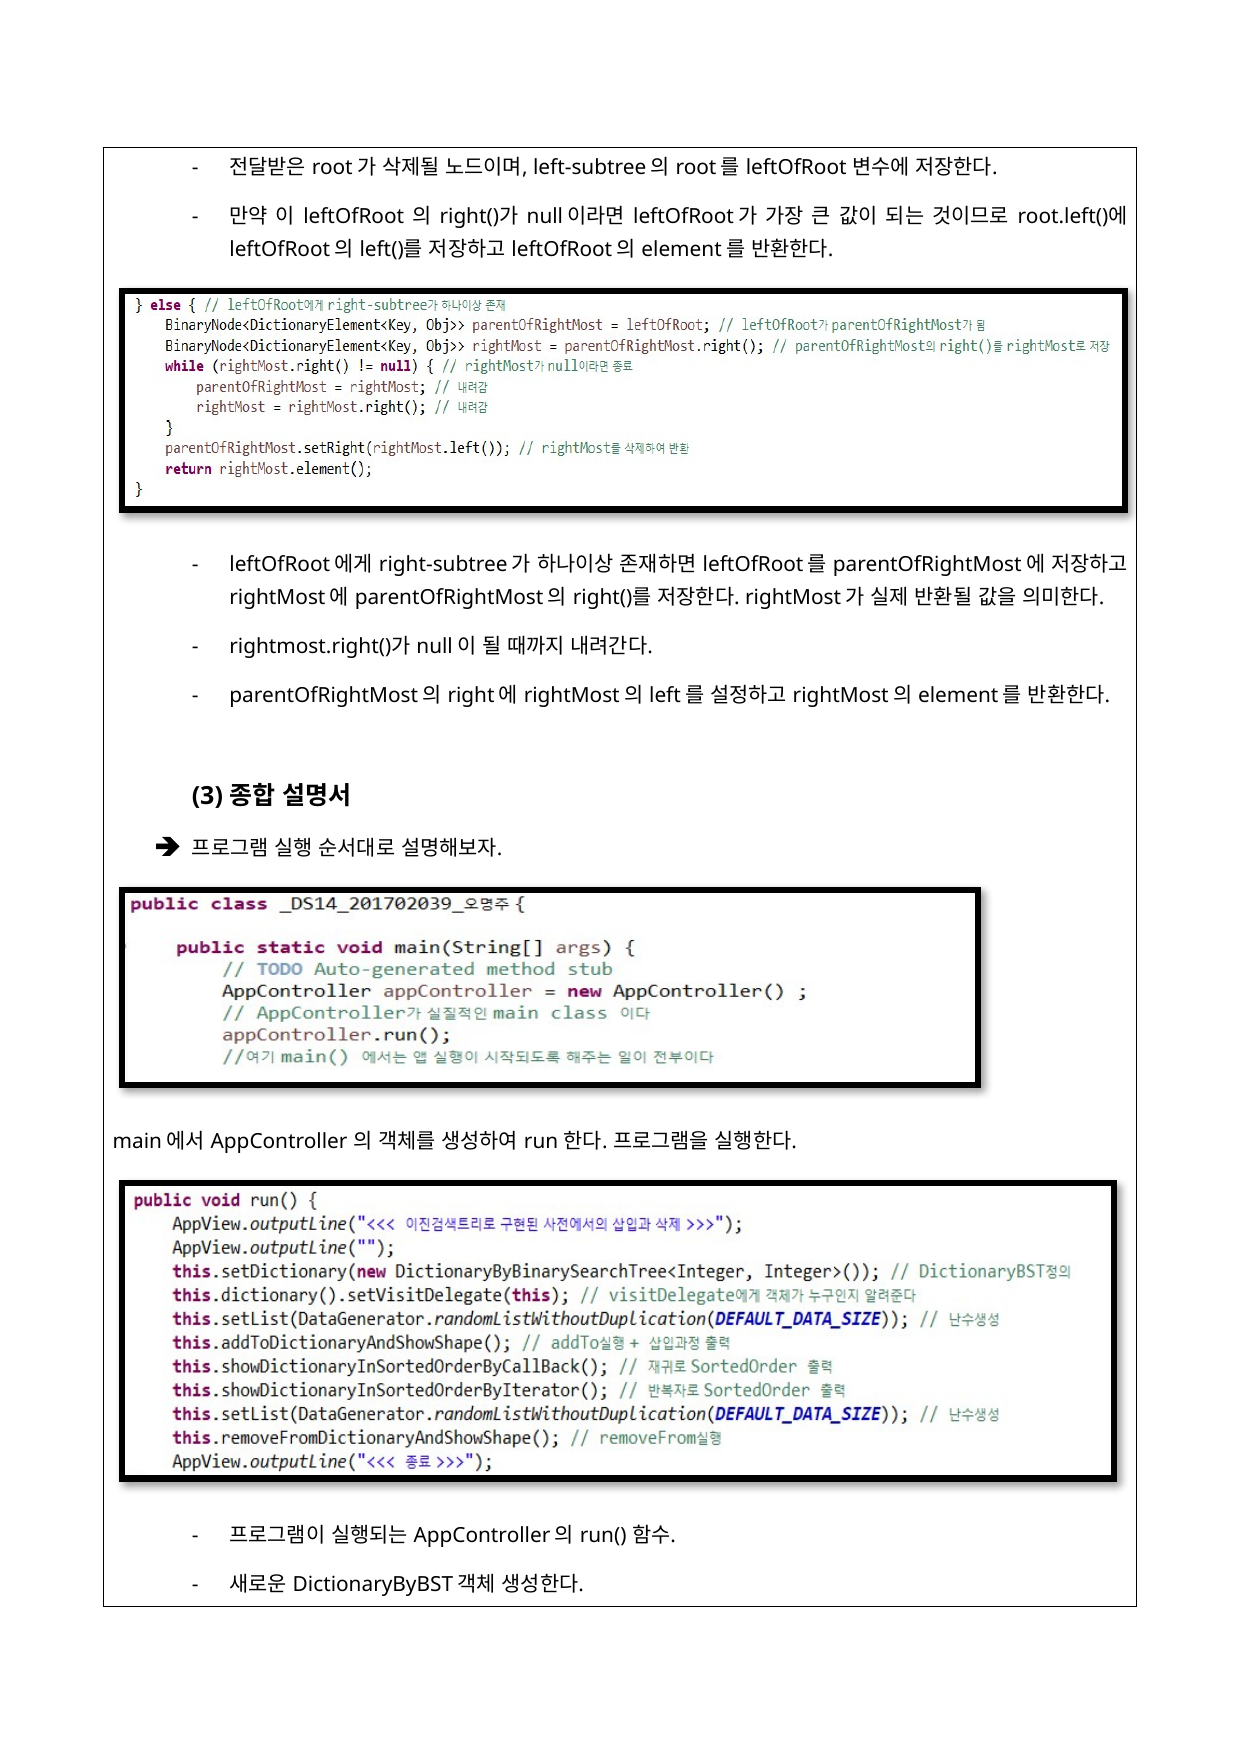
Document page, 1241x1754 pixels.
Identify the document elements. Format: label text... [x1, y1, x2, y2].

list parentOfRightMost의 right에 rightMost의 left를 설정하고 rightMost의 element를 반환한다. [192, 679, 1128, 709]
picture [125, 893, 975, 1082]
list 프로그램 실행 순서대로 설명해보자. [154, 831, 1128, 861]
text main에서 AppController 의 객체를 생성하여 run 한다. 프로그램을 실행한다. [112, 1124, 1128, 1155]
list 만약 이 leftOfRoot 의 right()가 null이라면 leftOfRoot가 가장 큰 값이 되는 것이므로 root.left()에 leftOfRoot의 left()를 저장하고 leftOfRoot의 element를 반환한다. [192, 199, 1128, 262]
list leftOfRoot에게 right-subtree가 하나이상 존재하면 leftOfRoot를 parentOfRightMost에 저장하고 rightMost에 parentOfRightMost의 right()를 저장한다. rightMost가 실제 반환될 값을 의미한다. [192, 547, 1128, 610]
list 새로운 DictionaryByBST객체 생성한다. [192, 1567, 1128, 1597]
list 프로그램이 실행되는 AppController의 run() 함수. [192, 1518, 1128, 1548]
list rightmost.right()가 null이 될 때까지 내려간다. [192, 629, 1128, 660]
list 종합 설명서 [192, 775, 1128, 812]
picture [125, 1186, 1111, 1475]
list 전달받은 root가 삭제될 노드이며, left-subtree의 root를 leftOfRoot 변수에 저장한다. [192, 150, 1128, 180]
picture [125, 294, 1122, 506]
